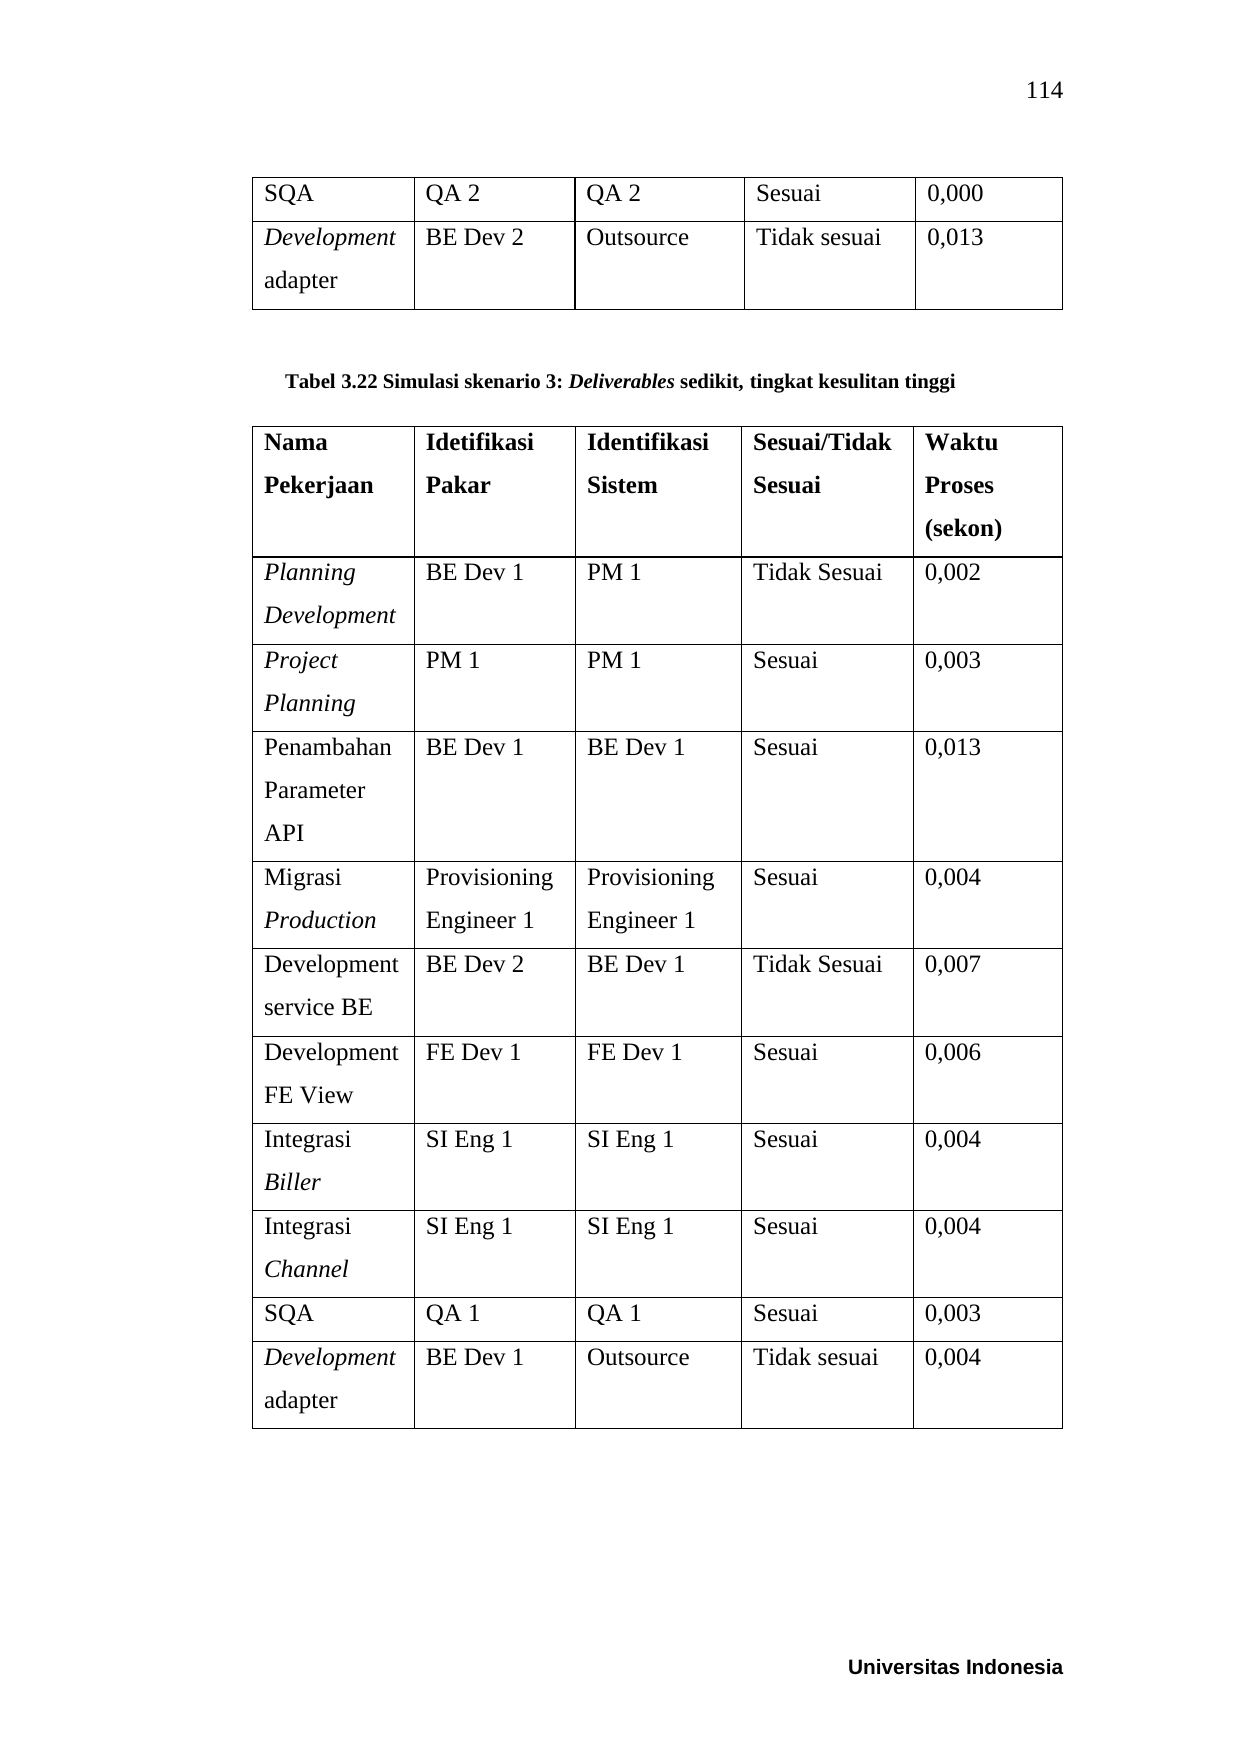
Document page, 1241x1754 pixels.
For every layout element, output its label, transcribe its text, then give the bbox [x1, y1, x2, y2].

table_cell Sesuai [742, 1124, 913, 1210]
table_cell Tidak sesuai [745, 222, 915, 308]
table_cell Tidak Sesuai [742, 949, 913, 1036]
table_cell SI Eng 1 [415, 1124, 575, 1210]
table_cell Tidak Sesuai [742, 558, 913, 644]
table_cell SQA [253, 178, 414, 221]
table_cell Sesuai [742, 1211, 913, 1297]
table_cell 0,003 [914, 645, 1062, 731]
table_cell Sesuai [742, 1037, 913, 1123]
table_cell BE Dev 1 [415, 732, 575, 861]
table_cell 0,013 [914, 732, 1062, 861]
table_cell Provisioning Engineer 1 [576, 862, 741, 948]
table_cell 0,004 [914, 1124, 1062, 1210]
table_cell SI Eng 1 [576, 1211, 741, 1297]
table_cell 0,006 [914, 1037, 1062, 1123]
table_cell PM 1 [576, 558, 741, 644]
table_cell 0,004 [914, 862, 1062, 948]
table_cell Integrasi Biller [253, 1124, 414, 1210]
table_cell Migrasi Production [253, 862, 414, 948]
table_cell Integrasi Channel [253, 1211, 414, 1297]
table_cell SI Eng 1 [576, 1124, 741, 1210]
table_cell Planning Development [253, 558, 414, 644]
table_cell Tidak sesuai [742, 1342, 913, 1428]
table_cell PM 1 [576, 645, 741, 731]
table_cell 0,007 [914, 949, 1062, 1036]
text Tabel 3 Simulasi skenario 3: Deliverables sedikit, tingkat kesulitan tinggi [177, 369, 1063, 393]
table_cell 0,000 [916, 178, 1062, 221]
table_header Idetifikasi Pakar [415, 427, 575, 556]
table_cell BE Dev 2 [415, 949, 575, 1036]
table_cell PM 1 [415, 645, 575, 731]
table_header Nama Pekerjaan [253, 427, 414, 556]
table_cell Sesuai [742, 862, 913, 948]
table_cell Sesuai [742, 645, 913, 731]
table_cell 0,004 [914, 1211, 1062, 1297]
table_cell BE Dev 1 [576, 949, 741, 1036]
table_cell SI Eng 1 [415, 1211, 575, 1297]
table_cell Development service BE [253, 949, 414, 1036]
table_header Identifikasi Sistem [576, 427, 741, 556]
table_header Sesuai/Tidak Sesuai [742, 427, 913, 556]
table_header Waktu Proses (sekon) [914, 427, 1062, 556]
table_cell SQA [253, 1298, 414, 1341]
table_cell QA 2 [415, 178, 574, 221]
table_cell FE Dev 1 [576, 1037, 741, 1123]
table_cell 0,013 [916, 222, 1062, 308]
table_cell Development adapter [253, 222, 414, 308]
table_cell Outsource [576, 222, 744, 308]
table_cell Development FE View [253, 1037, 414, 1123]
table_cell Sesuai [742, 1298, 913, 1341]
table_cell BE Dev 1 [415, 1342, 575, 1428]
table_cell Outsource [576, 1342, 741, 1428]
table_cell BE Dev 2 [415, 222, 574, 308]
table_cell BE Dev 1 [415, 558, 575, 644]
table_cell 0,004 [914, 1342, 1062, 1428]
table_cell Sesuai [745, 178, 915, 221]
table_cell QA 1 [576, 1298, 741, 1341]
table_cell BE Dev 1 [576, 732, 741, 861]
table_cell Penambahan Parameter API [253, 732, 414, 861]
table_cell FE Dev 1 [415, 1037, 575, 1123]
table_cell Sesuai [742, 732, 913, 861]
table_cell QA 2 [576, 178, 744, 221]
table_cell QA 1 [415, 1298, 575, 1341]
table_cell Provisioning Engineer 1 [415, 862, 575, 948]
table_cell Development adapter [253, 1342, 414, 1428]
table_cell 0,002 [914, 558, 1062, 644]
table_cell Project Planning [253, 645, 414, 731]
table_cell 0,003 [914, 1298, 1062, 1341]
